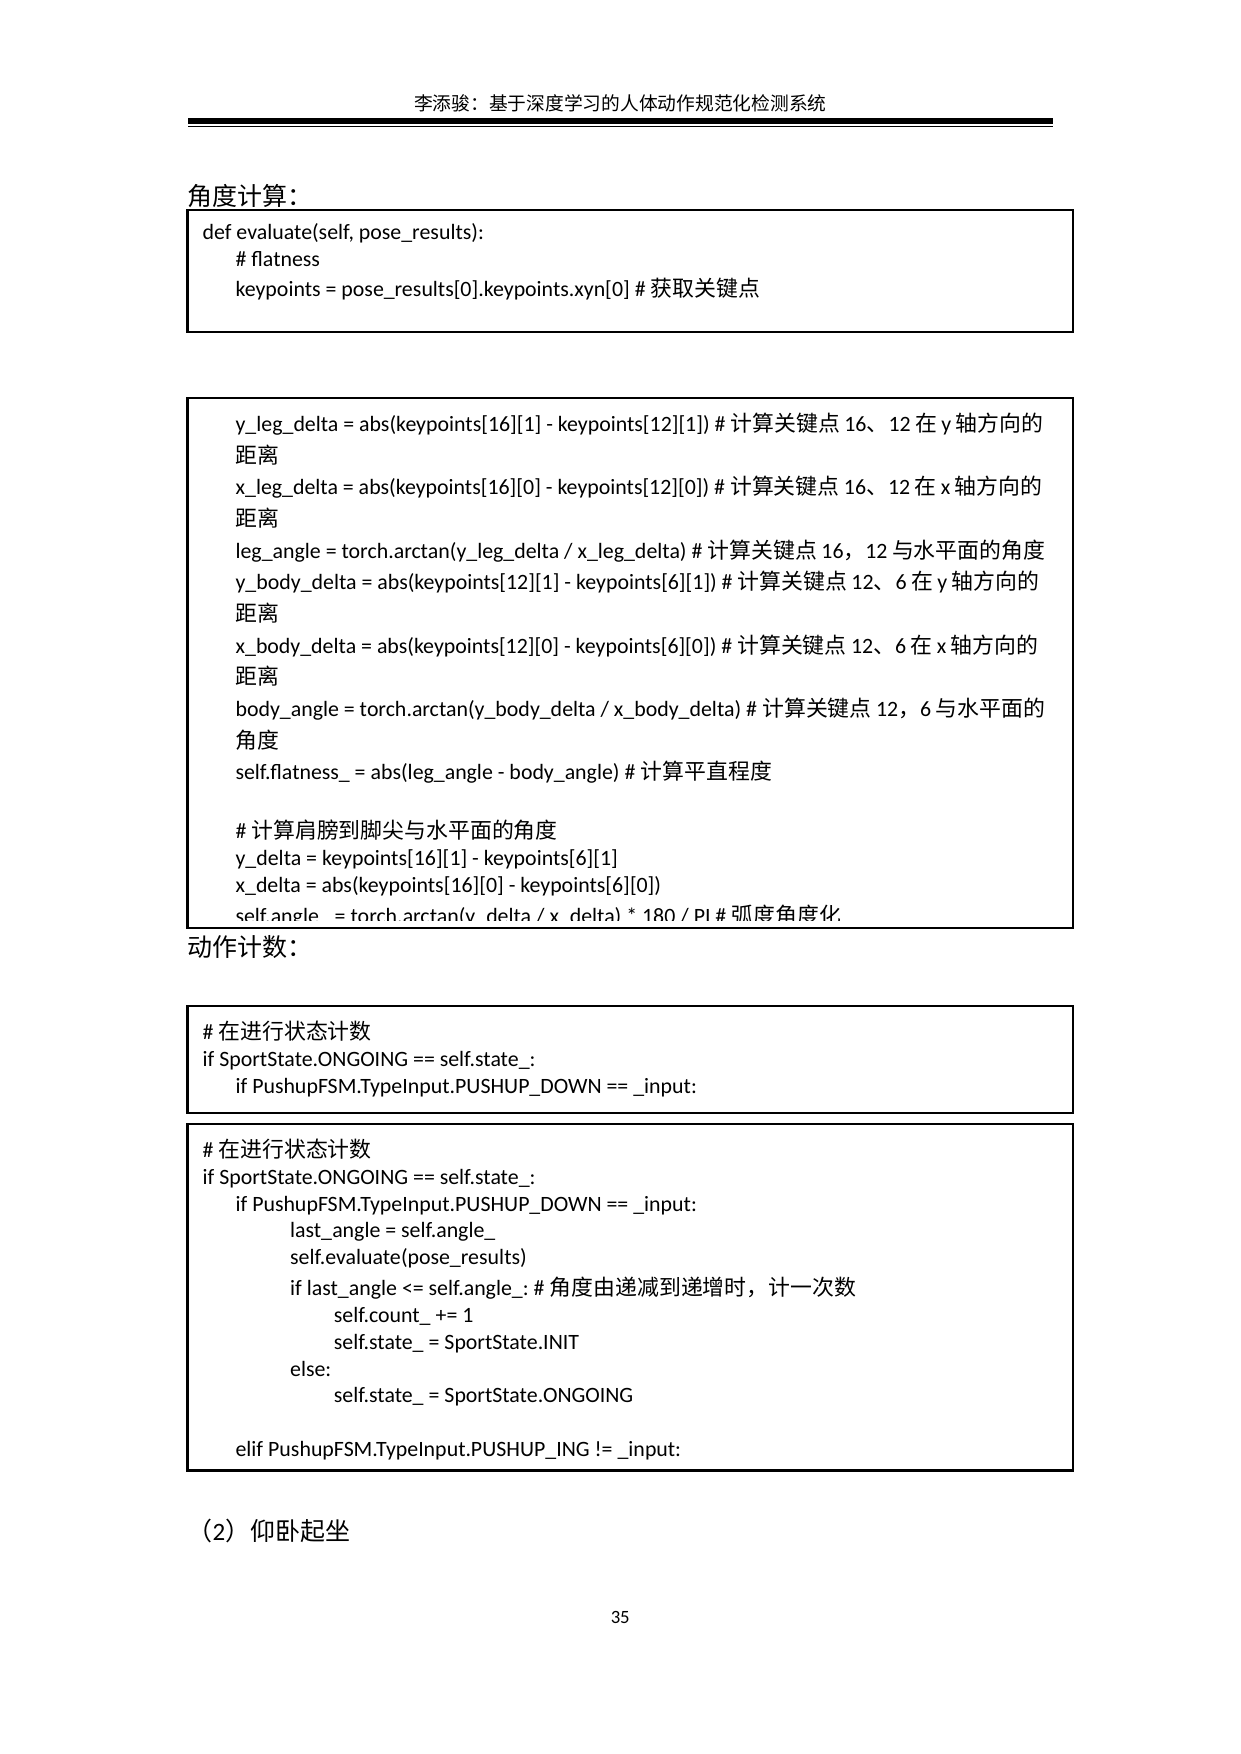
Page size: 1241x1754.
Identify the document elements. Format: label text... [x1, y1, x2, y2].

text 角度计算： [187, 162, 1053, 209]
text （2）仰卧起坐 [187, 1497, 1053, 1562]
text 动作计数： [187, 929, 1053, 978]
